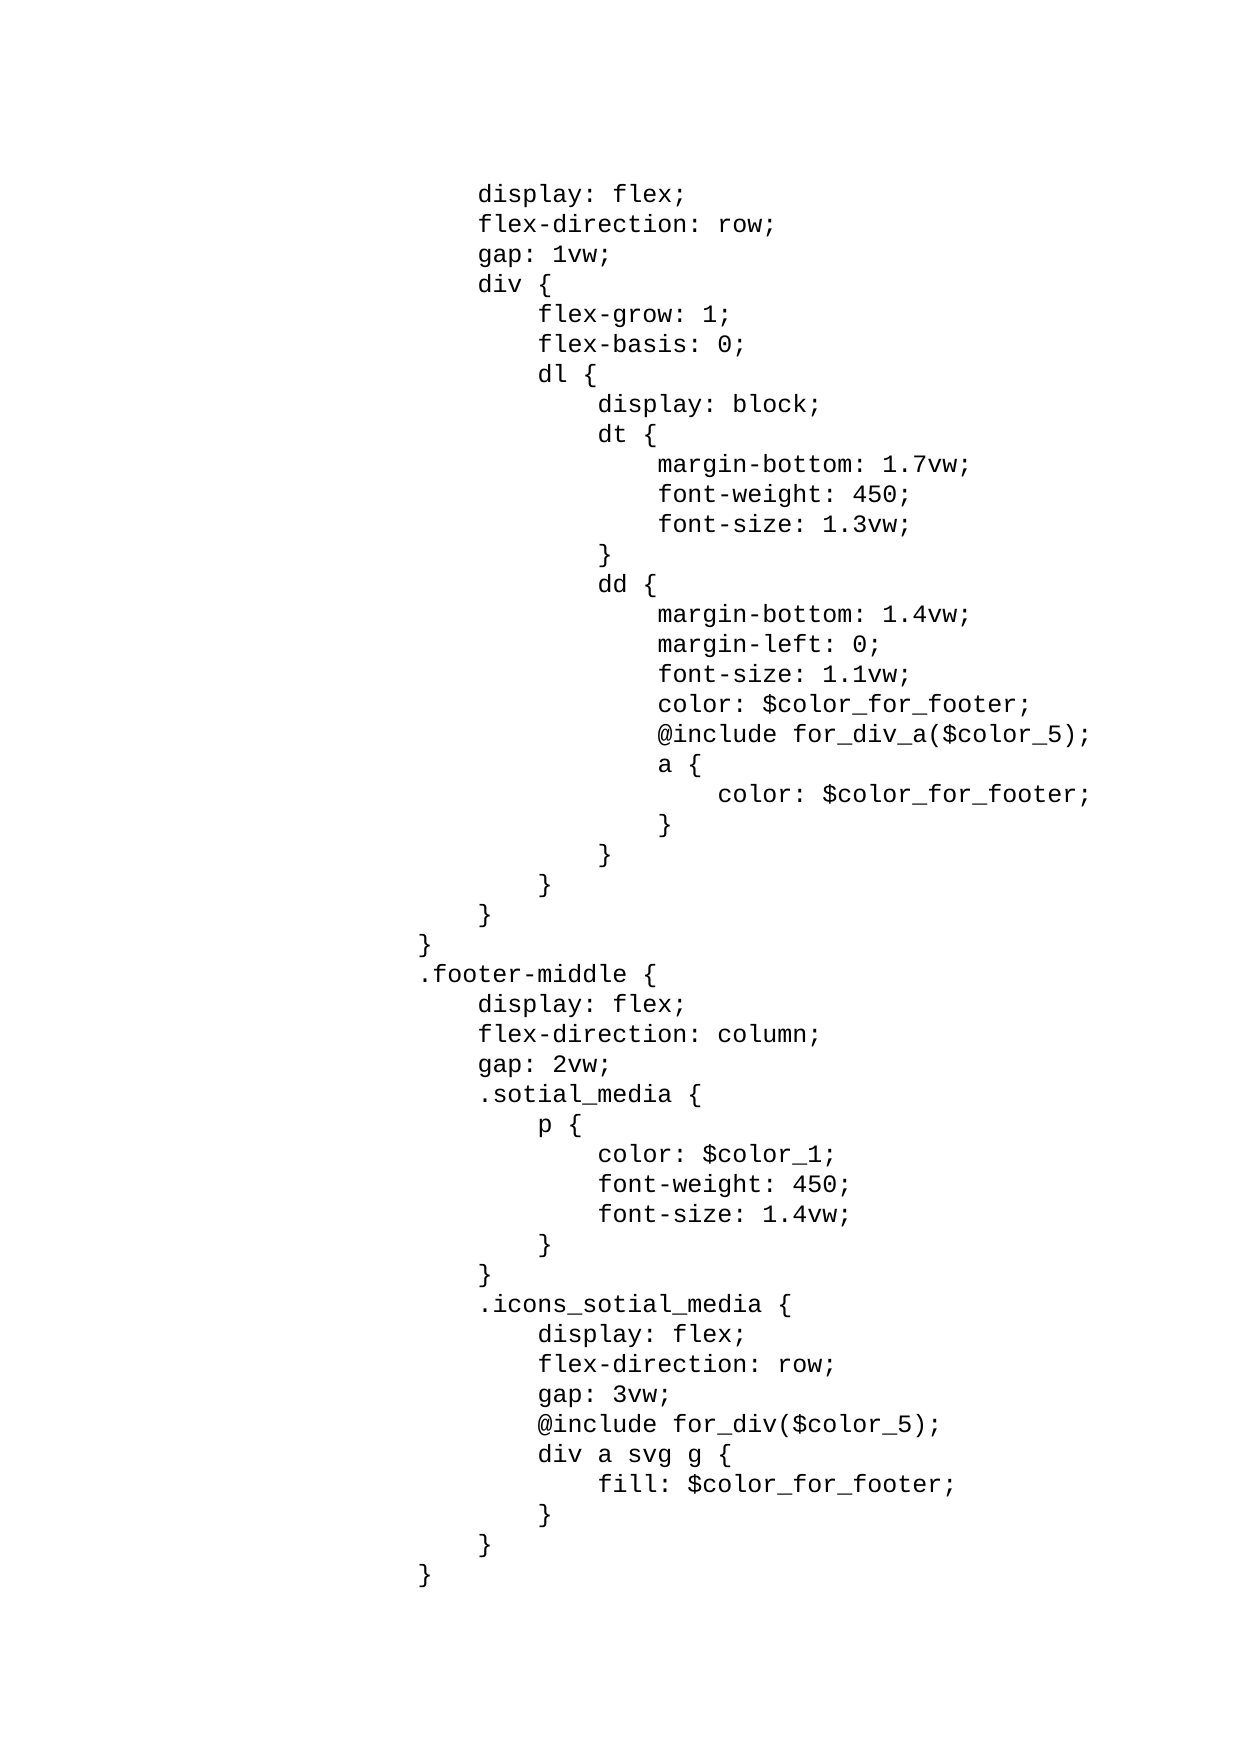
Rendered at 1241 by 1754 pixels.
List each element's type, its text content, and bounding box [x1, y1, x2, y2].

text display: flex; [177, 991, 1152, 1019]
text flex-basis: 0; [177, 331, 1152, 359]
text .footer-middle { [177, 961, 1152, 989]
text font-size: 1.4vw; [177, 1201, 1152, 1229]
text } [177, 841, 1152, 869]
text } [177, 1261, 1152, 1289]
text } [177, 1561, 1152, 1589]
text margin-bottom: 1.4vw; [177, 601, 1152, 629]
text color: $color_for_footer; [177, 781, 1152, 809]
text color: $color_1; [177, 1141, 1152, 1169]
text font-weight: 450; [177, 481, 1152, 509]
text margin-bottom: 1.7vw; [177, 451, 1152, 479]
text gap: 1vw; [177, 241, 1152, 269]
text flex-grow: 1; [177, 301, 1152, 329]
text display: block; [177, 391, 1152, 419]
text dt { [177, 421, 1152, 449]
text } [177, 1501, 1152, 1529]
text } [177, 811, 1152, 839]
text flex-direction: row; [177, 1351, 1152, 1379]
text display: flex; [177, 1321, 1152, 1349]
text color: $color_for_footer; [177, 691, 1152, 719]
text font-size: 1.1vw; [177, 661, 1152, 689]
text flex-direction: row; [177, 211, 1152, 239]
text a { [177, 751, 1152, 779]
text } [177, 1531, 1152, 1559]
text } [177, 1231, 1152, 1259]
text .sotial_media { [177, 1081, 1152, 1109]
text } [177, 871, 1152, 899]
text .icons_sotial_media { [177, 1291, 1152, 1319]
text flex-direction: column; [177, 1021, 1152, 1049]
text margin-left: 0; [177, 631, 1152, 659]
text } [177, 541, 1152, 569]
text } [177, 901, 1152, 929]
text gap: 2vw; [177, 1051, 1152, 1079]
text dl { [177, 361, 1152, 389]
text @include for_div($color_5); [177, 1411, 1152, 1439]
text gap: 3vw; [177, 1381, 1152, 1409]
text font-weight: 450; [177, 1171, 1152, 1199]
text dd { [177, 571, 1152, 599]
text p { [177, 1111, 1152, 1139]
text fill: $color_for_footer; [177, 1471, 1152, 1499]
text div { [177, 271, 1152, 299]
text div a svg g { [177, 1441, 1152, 1469]
text @include for_div_a($color_5); [177, 721, 1152, 749]
text } [177, 931, 1152, 959]
text display: flex; [177, 181, 1152, 209]
text font-size: 1.3vw; [177, 511, 1152, 539]
